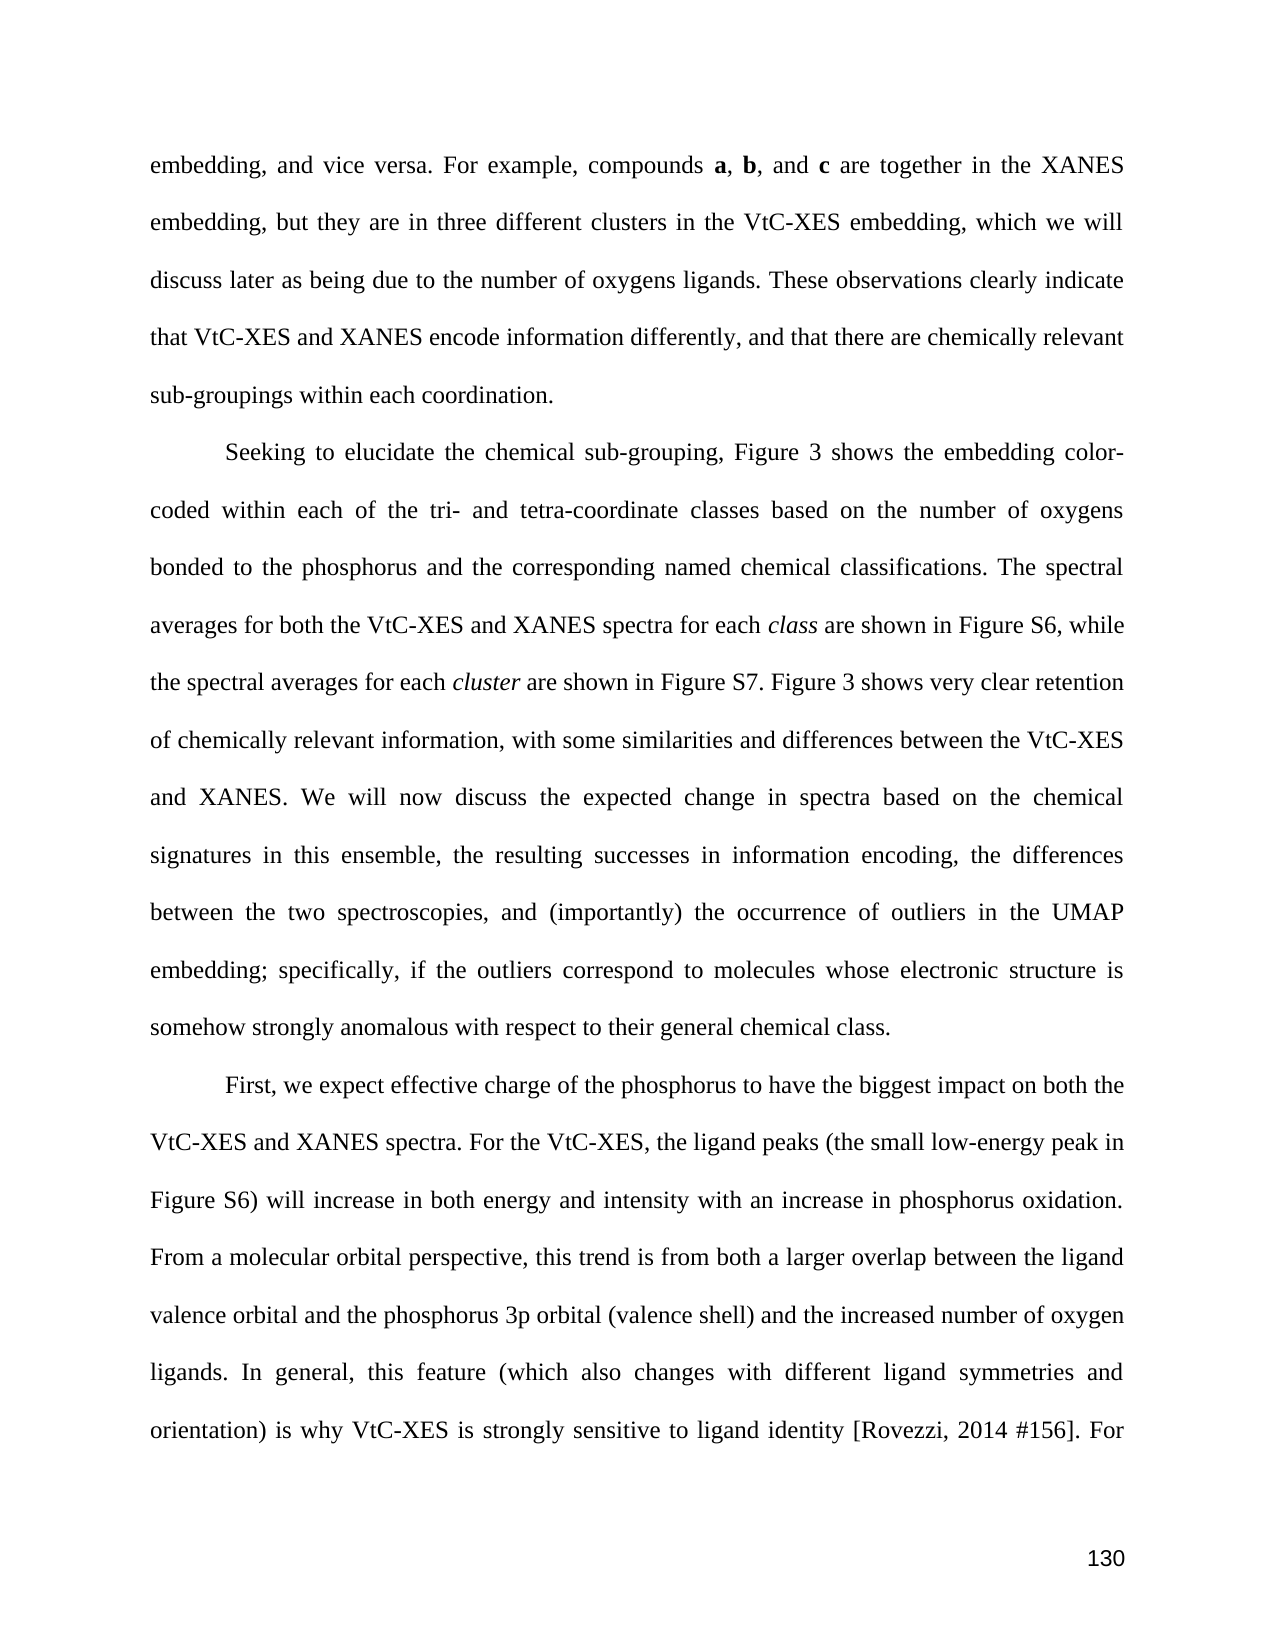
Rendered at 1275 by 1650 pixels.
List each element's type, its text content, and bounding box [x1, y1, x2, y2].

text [150, 150, 1125, 409]
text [150, 1070, 1125, 1444]
text Seeking to elucidate the chemical sub-grouping, Figure 3 shows the embedding color-coded within each of the tri- and tetra-coordinate classes based on the number of oxygens bonded to the phosphorus and the corresponding named chemical classifications. The spectral averages for both the VtC-XES and XANES spectra for each class are shown in Figure S6, while the spectral averages for each cluster are shown in Figure S7. Figure 3 shows very clear retention of chemically relevant information, with some similarities and differences between the VtC-XES and XANES. We will now discuss the expected change in spectra based on the chemical signatures in this ensemble, the resulting successes in information encoding, the differences between the two spectroscopies, and (importantly) the occurrence of outliers in the UMAP embedding; specifically, if the outliers correspond to molecules whose electronic structure is somehow strongly anomalous with respect to their general chemical class. [150, 437, 1125, 1041]
